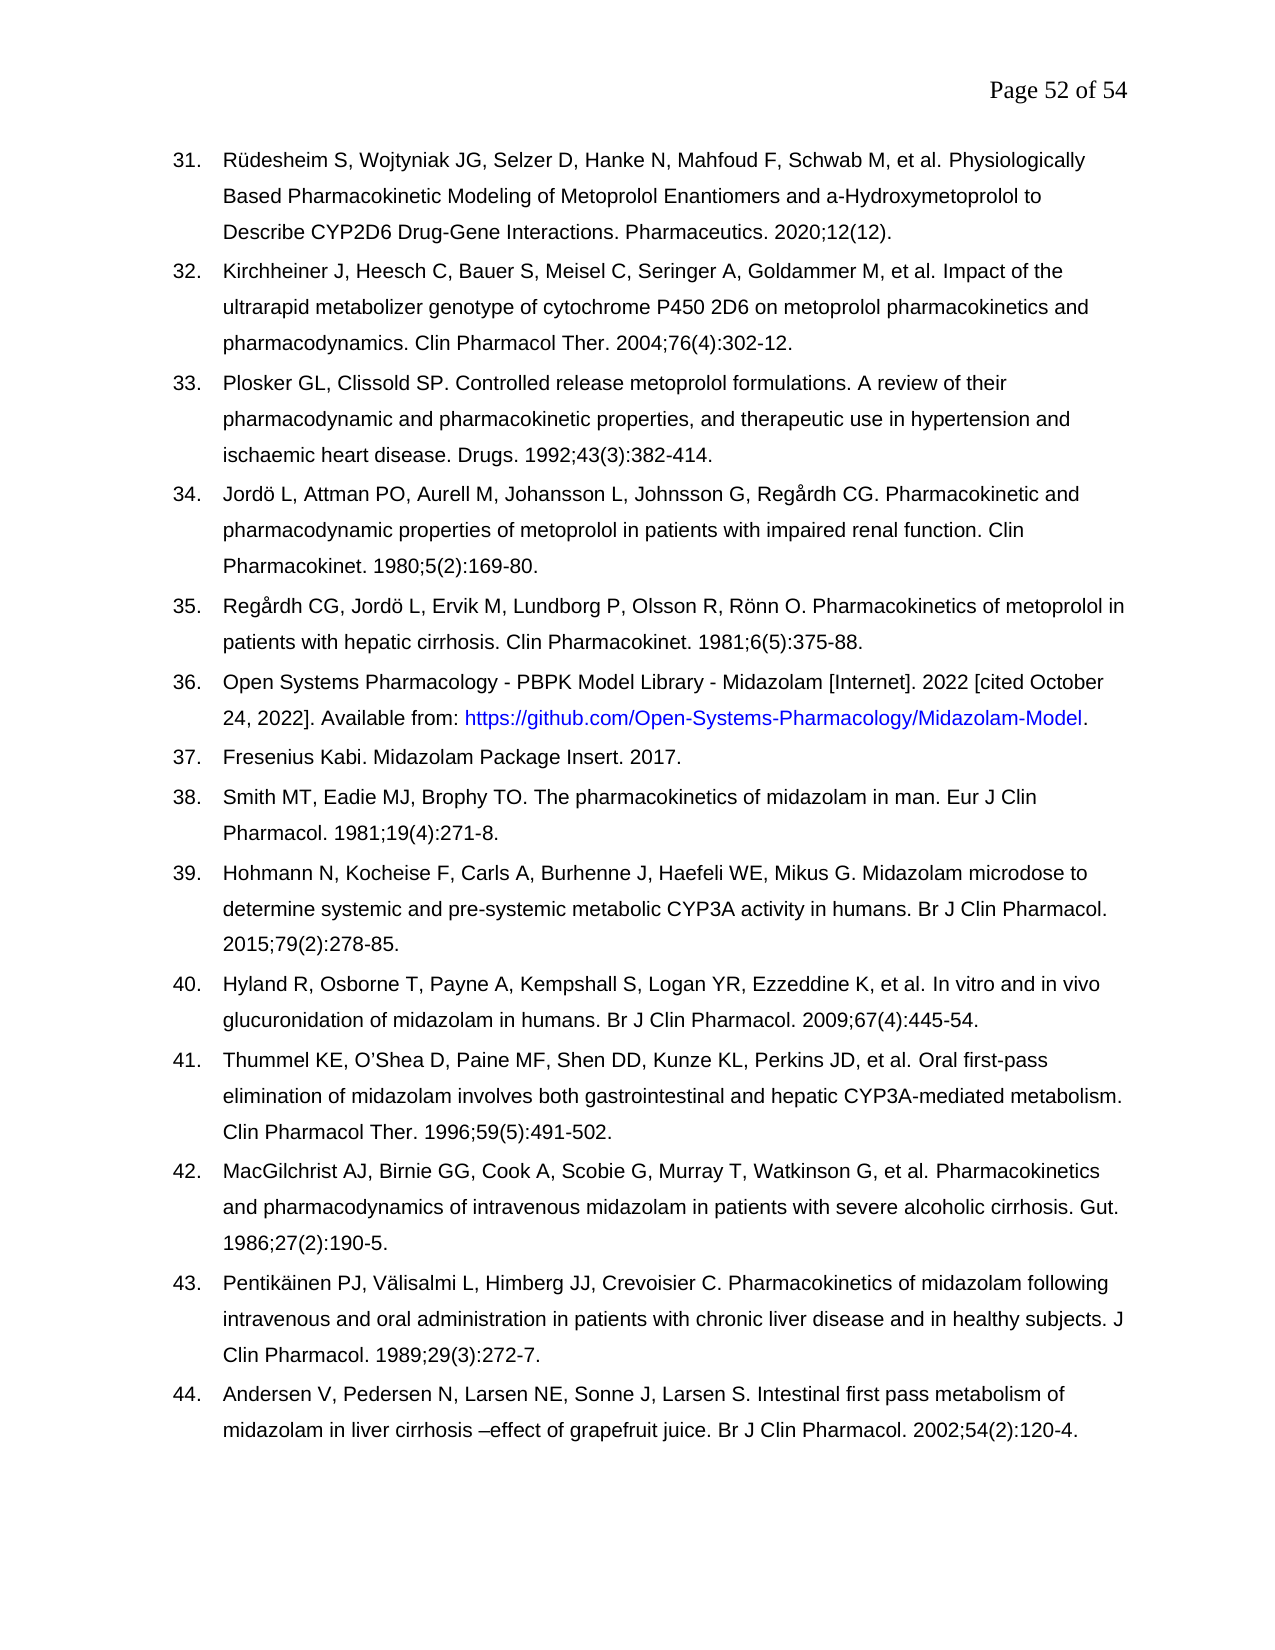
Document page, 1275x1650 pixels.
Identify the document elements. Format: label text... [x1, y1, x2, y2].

list Thummel KE, O’Shea D, Paine MF, Shen DD, Kunze KL, Perkins JD, et al. Oral first-pass elimination of midazolam involves both gastrointestinal and hepatic CYP3A-mediated metabolism. Clin Pharmacol Ther. 1996;59(5):491-502. [173, 1048, 1127, 1143]
list Jordö L, Attman PO, Aurell M, Johansson L, Johnsson G, Regårdh CG. Pharmacokinetic and pharmacodynamic properties of metoprolol in patients with impaired renal function. Clin Pharmacokinet. 1980;5(2):169-80. [173, 482, 1127, 578]
list Pentikäinen PJ, Välisalmi L, Himberg JJ, Crevoisier C. Pharmacokinetics of midazolam following intravenous and oral administration in patients with chronic liver disease and in healthy subjects. J Clin Pharmacol. 1989;29(3):272-7. [173, 1271, 1127, 1367]
list Regårdh CG, Jordö L, Ervik M, Lundborg P, Olsson R, Rönn O. Pharmacokinetics of metoprolol in patients with hepatic cirrhosis. Clin Pharmacokinet. 1981;6(5):375-88. [173, 594, 1127, 654]
list Open Systems Pharmacology - PBPK Model Library - Midazolam [Internet]. 2022 [cited October 24, 2022]. Available from: https://github.com/Open-Systems-Pharmacology/Midazolam-Model. [173, 669, 1127, 729]
list MacGilchrist AJ, Birnie GG, Cook A, Scobie G, Murray T, Watkinson G, et al. Pharmacokinetics and pharmacodynamics of intravenous midazolam in patients with severe alcoholic cirrhosis. Gut. 1986;27(2):190-5. [173, 1159, 1127, 1255]
list Plosker GL, Clissold SP. Controlled release metoprolol formulations. A review of their pharmacodynamic and pharmacokinetic properties, and therapeutic use in hypertension and ischaemic heart disease. Drugs. 1992;43(3):382-414. [173, 371, 1127, 467]
list Hyland R, Osborne T, Payne A, Kempshall S, Logan YR, Ezzeddine K, et al. In vitro and in vivo glucuronidation of midazolam in humans. Br J Clin Pharmacol. 2009;67(4):445-54. [173, 972, 1127, 1032]
list Rüdesheim S, Wojtyniak JG, Selzer D, Hanke N, Mahfoud F, Schwab M, et al. Physiologically Based Pharmacokinetic Modeling of Metoprolol Enantiomers and a-Hydroxymetoprolol to Describe CYP2D6 Drug-Gene Interactions. Pharmaceutics. 2020;12(12). [173, 148, 1127, 243]
list Hohmann N, Kocheise F, Carls A, Burhenne J, Haefeli WE, Mikus G. Midazolam microdose to determine systemic and pre-systemic metabolic CYP3A activity in humans. Br J Clin Pharmacol. 2015;79(2):278-85. [173, 860, 1127, 956]
list Fresenius Kabi. Midazolam Package Insert. 2017. [173, 745, 1127, 769]
list Andersen V, Pedersen N, Larsen NE, Sonne J, Larsen S. Intestinal first pass metabolism of midazolam in liver cirrhosis –effect of grapefruit juice. Br J Clin Pharmacol. 2002;54(2):120-4. [173, 1382, 1127, 1442]
list Kirchheiner J, Heesch C, Bauer S, Meisel C, Seringer A, Goldammer M, et al. Impact of the ultrarapid metabolizer genotype of cytochrome P450 2D6 on metoprolol pharmacokinetics and pharmacodynamics. Clin Pharmacol Ther. 2004;76(4):302-12. [173, 259, 1127, 355]
list Smith MT, Eadie MJ, Brophy TO. The pharmacokinetics of midazolam in man. Eur J Clin Pharmacol. 1981;19(4):271-8. [173, 785, 1127, 845]
